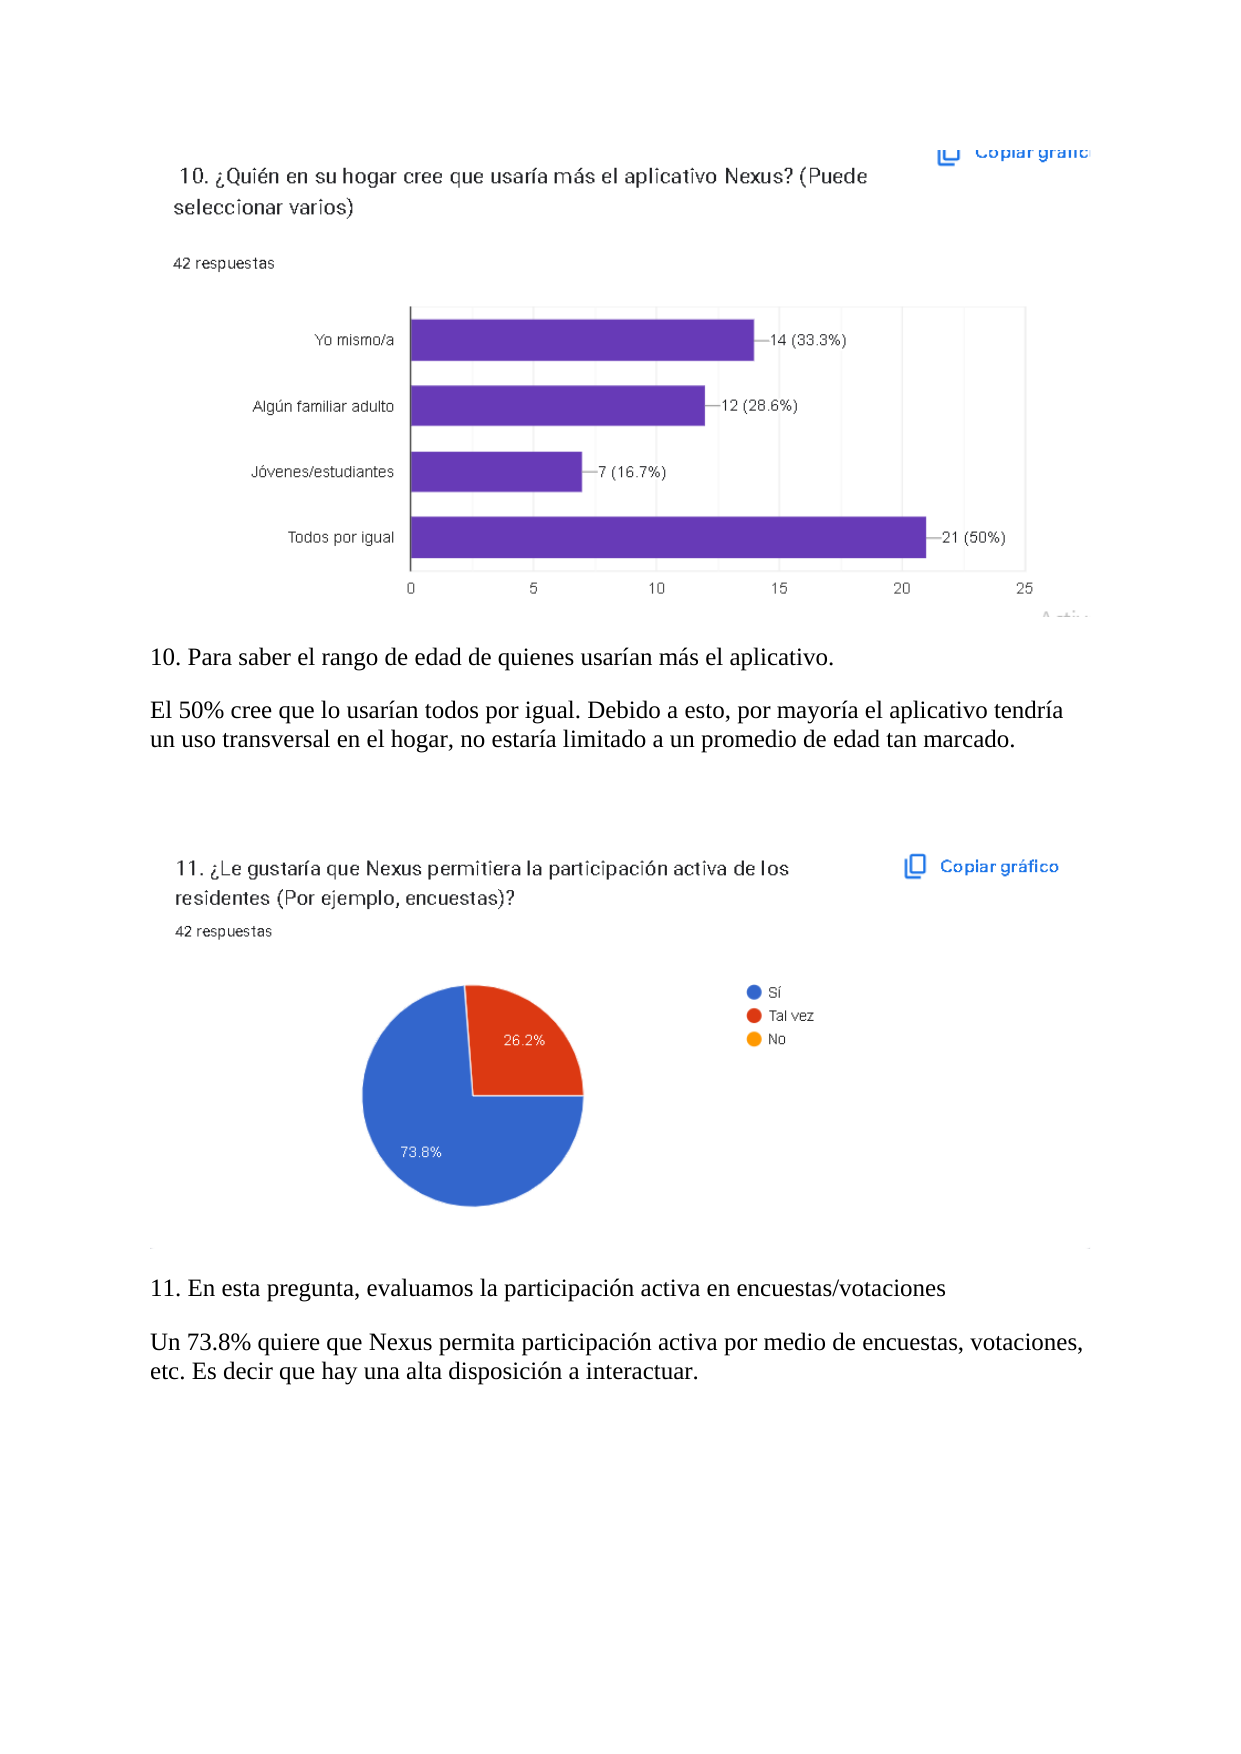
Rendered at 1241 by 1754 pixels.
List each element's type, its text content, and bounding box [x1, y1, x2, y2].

picture [150, 831, 1091, 1249]
text Un 73.8% quiere que Nexus permita participación activa por medio de encuestas, votaciones, etc. Es decir que hay una alta disposición a interactuar. [150, 1327, 1090, 1384]
text El 50% cree que lo usarían todos por igual. Debido a esto, por mayoría el aplicativo tendría un uso transversal en el hogar, no estaría limitado a un promedio de edad tan marcado. [150, 695, 1090, 753]
text 10. Para saber el rango de edad de quienes usarían más el aplicativo. [150, 642, 1090, 670]
picture [150, 150, 1091, 617]
text 11. En esta pregunta, evaluamos la participación activa en encuestas/votaciones [150, 1273, 1090, 1302]
